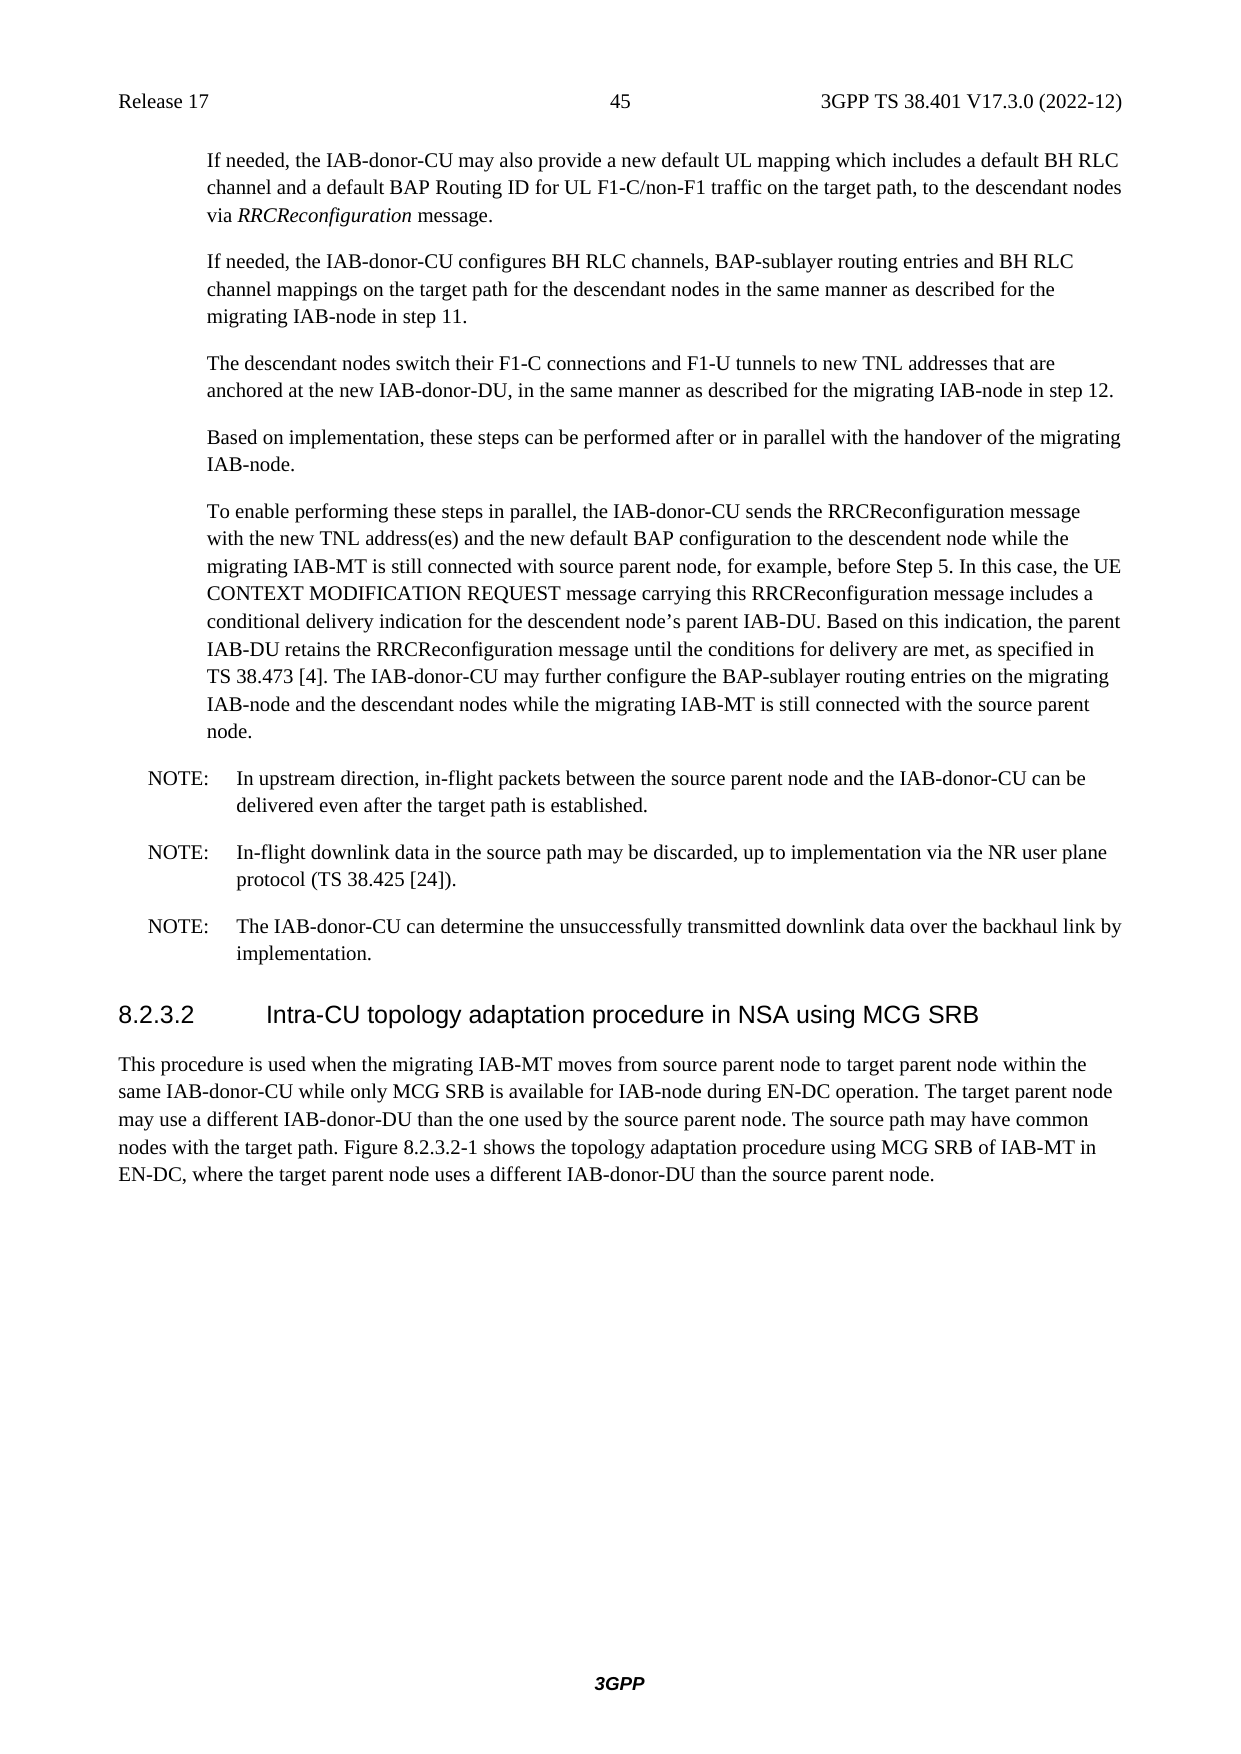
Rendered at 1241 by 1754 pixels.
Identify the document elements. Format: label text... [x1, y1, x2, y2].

text NOTE: In-flight downlink data in the source path may be discarded, up to implementation via the NR user plane protocol (TS 38.425 [24]). [148, 840, 1122, 891]
text NOTE: In upstream direction, in-flight packets between the source parent node and the IAB-donor-CU can be delivered even after the target path is established. [148, 766, 1122, 817]
text The descendant nodes switch their F1-C connections and F1-U tunnels to new TNL addresses that are anchored at the new IAB-donor-DU, in the same manner as described for the migrating IAB-node in step 12. [177, 351, 1122, 402]
text If needed, the IAB-donor-CU configures BH RLC channels, BAP-sublayer routing entries and BH RLC channel mappings on the target path for the descendant nodes in the same manner as described for the migrating IAB-node in step 11. [177, 249, 1122, 328]
text To enable performing these steps in parallel, the IAB-donor-CU sends the RRCReconfiguration message with the new TNL address(es) and the new default BAP configuration to the descendent node while the migrating IAB-MT is still connected with source parent node, for example, before Step 5. In this case, the UE CONTEXT MODIFICATION REQUEST message carrying this RRCReconfiguration message includes a conditional delivery indication for the descendent node’s parent IAB-DU. Based on this indication, the parent IAB-DU retains the RRCReconfiguration message until the conditions for delivery are met, as specified in TS 38.473 [4]. The IAB-donor-CU may further configure the BAP-sublayer routing entries on the migrating IAB-node and the descendant nodes while the migrating IAB-MT is still connected with the source parent node. [177, 498, 1122, 743]
text If needed, the IAB-donor-CU may also provide a new default UL mapping which includes a default BH RLC channel and a default BAP Routing ID for UL F1-C/non-F1 traffic on the target path, to the descendant nodes via RRCReconfiguration message. [177, 147, 1122, 227]
text Based on implementation, these steps can be performed after or in parallel with the handover of the migrating IAB-node. [177, 424, 1122, 476]
text NOTE: The IAB-donor-CU can determine the unsuccessfully transmitted downlink data over the backhaul link by implementation. [148, 914, 1122, 965]
text This procedure is used when the migrating IAB-MT moves from source parent node to target parent node within the same IAB-donor-CU while only MCG SRB is available for IAB-node during EN-DC operation. The target parent node may use a different IAB-donor-DU than the one used by the source parent node. The source path may have common nodes with the target path. Figure 8.2.3.2-1 shows the topology adaptation procedure using MCG SRB of IAB-MT in EN-DC, where the target parent node uses a different IAB-donor-DU than the source parent node. [118, 1052, 1122, 1186]
subtitle 8.2.3.2 Intra-CU topology adaptation procedure in NSA using MCG SRB [118, 1000, 1122, 1029]
